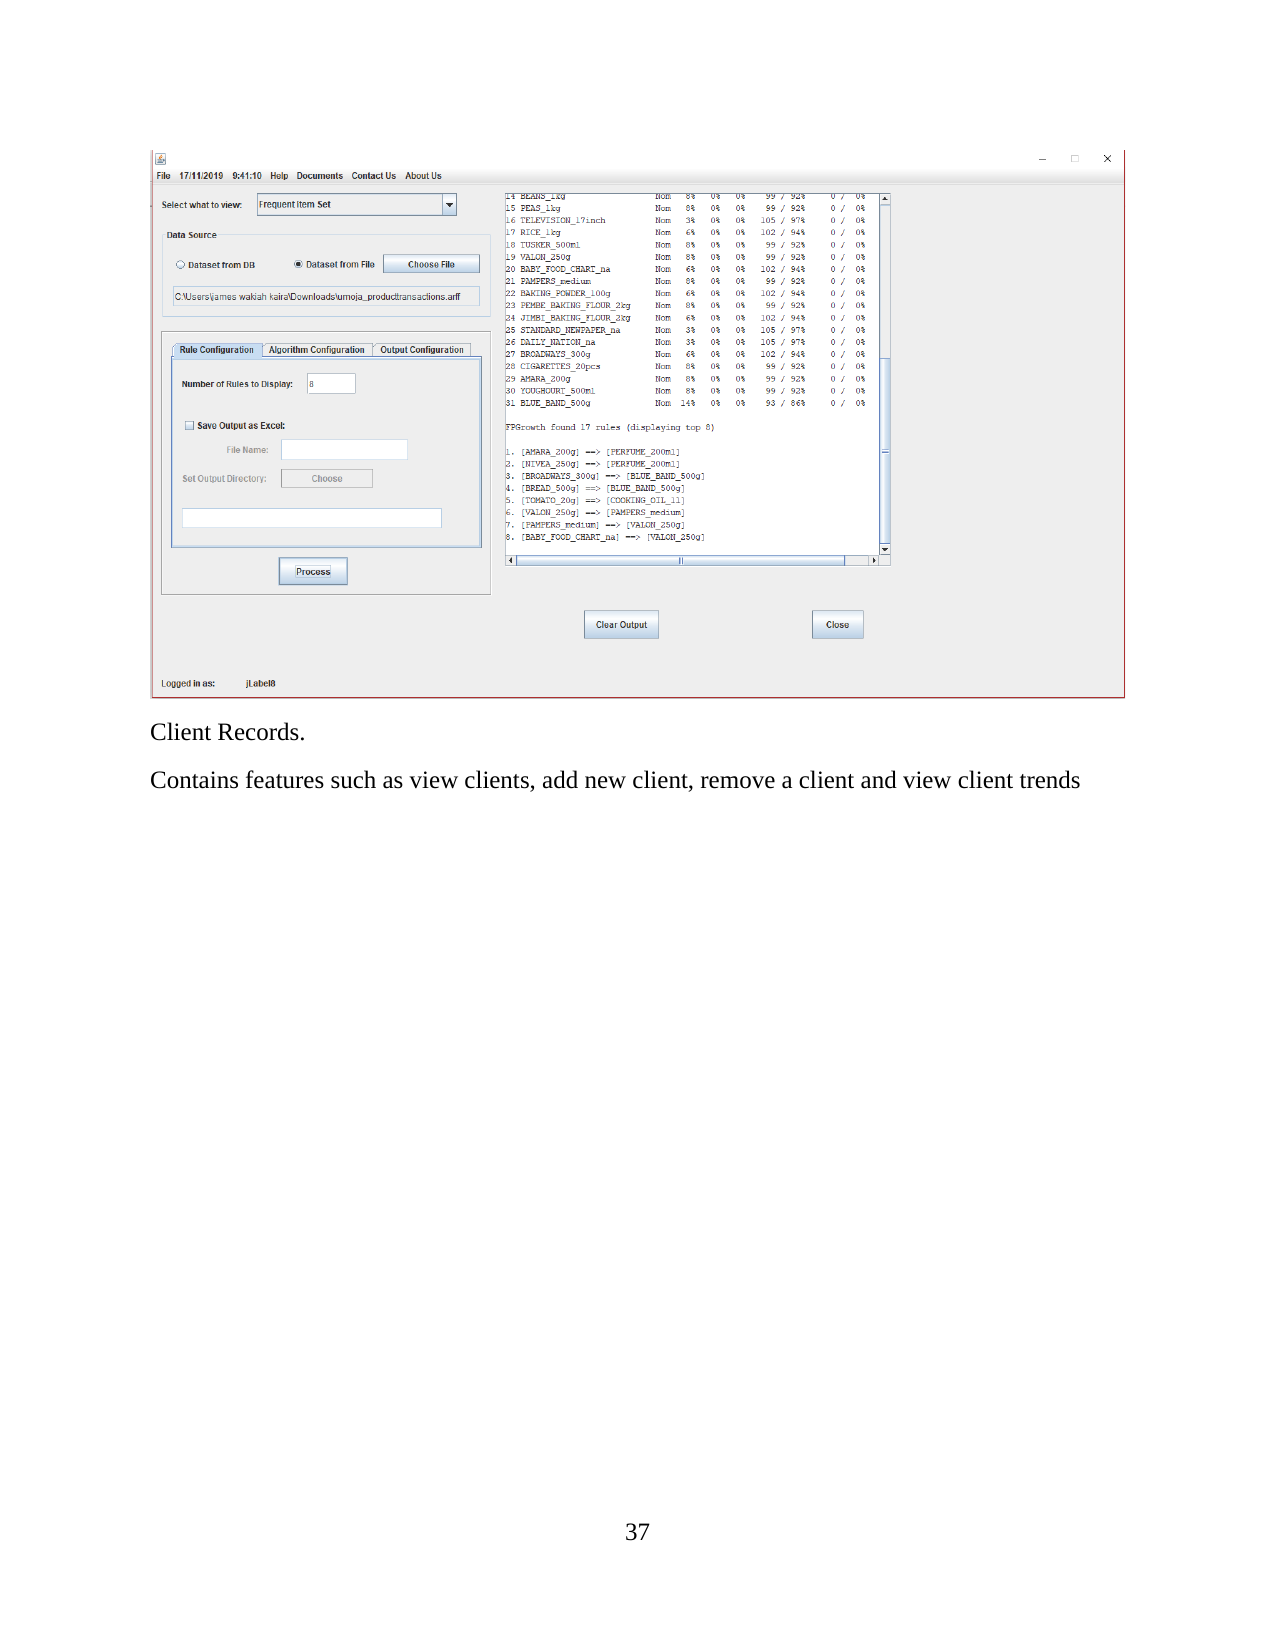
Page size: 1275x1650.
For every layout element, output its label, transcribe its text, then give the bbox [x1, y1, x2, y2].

text Client Records. [150, 717, 1125, 746]
picture [150, 150, 1125, 699]
text Contains features such as view clients, add new client, remove a client and view client trends [150, 765, 1125, 793]
